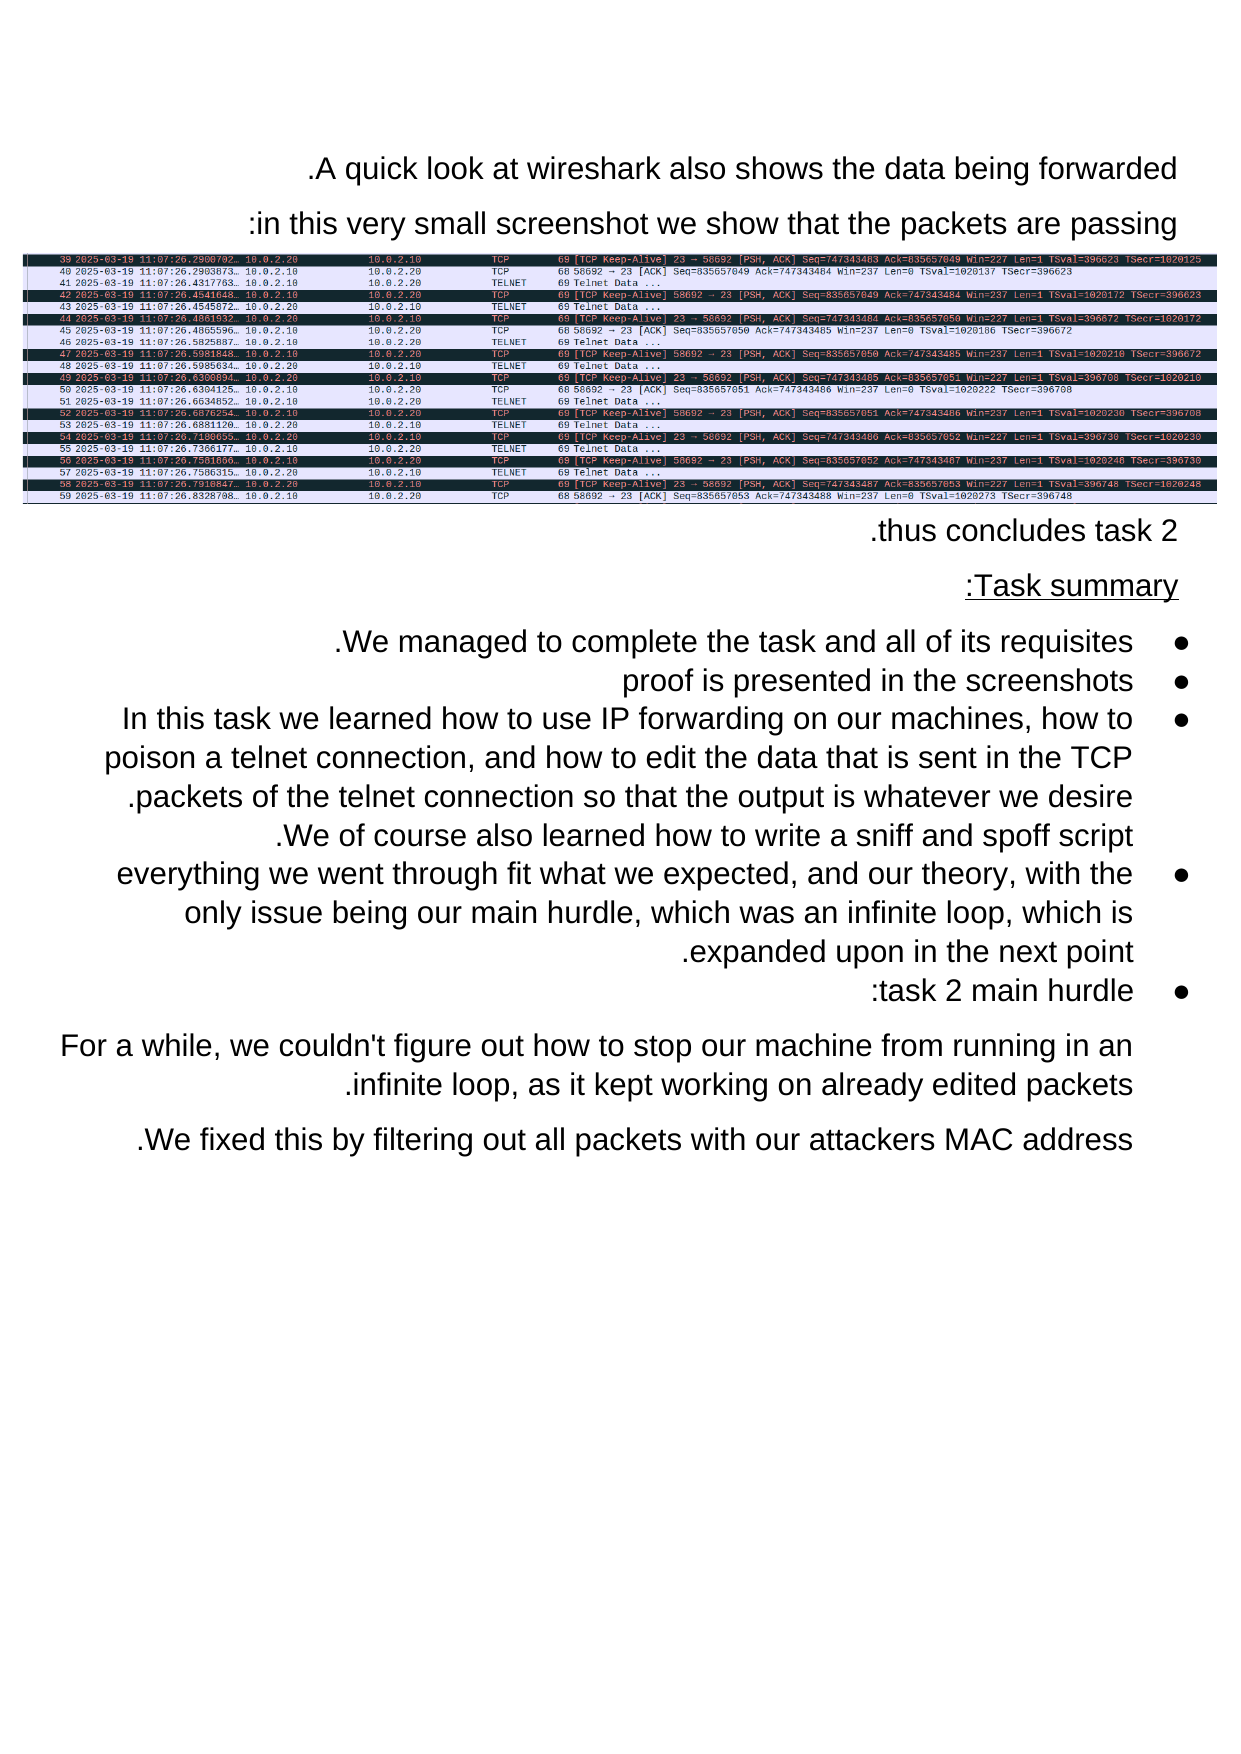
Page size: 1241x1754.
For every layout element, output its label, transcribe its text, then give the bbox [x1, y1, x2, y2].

list In this task we learned how to use IP forwarding on our machines, how to poison a telnet connection, and how to edit the data that is sent in the TCP packets of the telnet connection so that the output is whatever we desire. We of course also learned how to write a sniff and spoff script. [57, 700, 1172, 853]
list proof is presented in the screenshots [57, 662, 1172, 698]
text Task summary: [57, 567, 1179, 603]
text For a while, we couldn't figure out how to stop our machine from running in an infinite loop, as it kept working on already edited packets. [57, 1027, 1134, 1102]
picture [22, 253, 1217, 504]
list We managed to complete the task and all of its requisites. [57, 623, 1172, 659]
text thus concludes task 2. [57, 512, 1179, 548]
text A quick look at wireshark also shows the data being forwarded. [57, 150, 1179, 186]
text We fixed this by filtering out all packets with our attackers MAC address. [57, 1121, 1134, 1157]
text in this very small screenshot we show that the packets are passing: [57, 205, 1179, 241]
list everything we went through fit what we expected, and our theory, with the only issue being our main hurdle, which was an infinite loop, which is expanded upon in the next point. [57, 855, 1172, 969]
list task 2 main hurdle: [57, 972, 1172, 1008]
